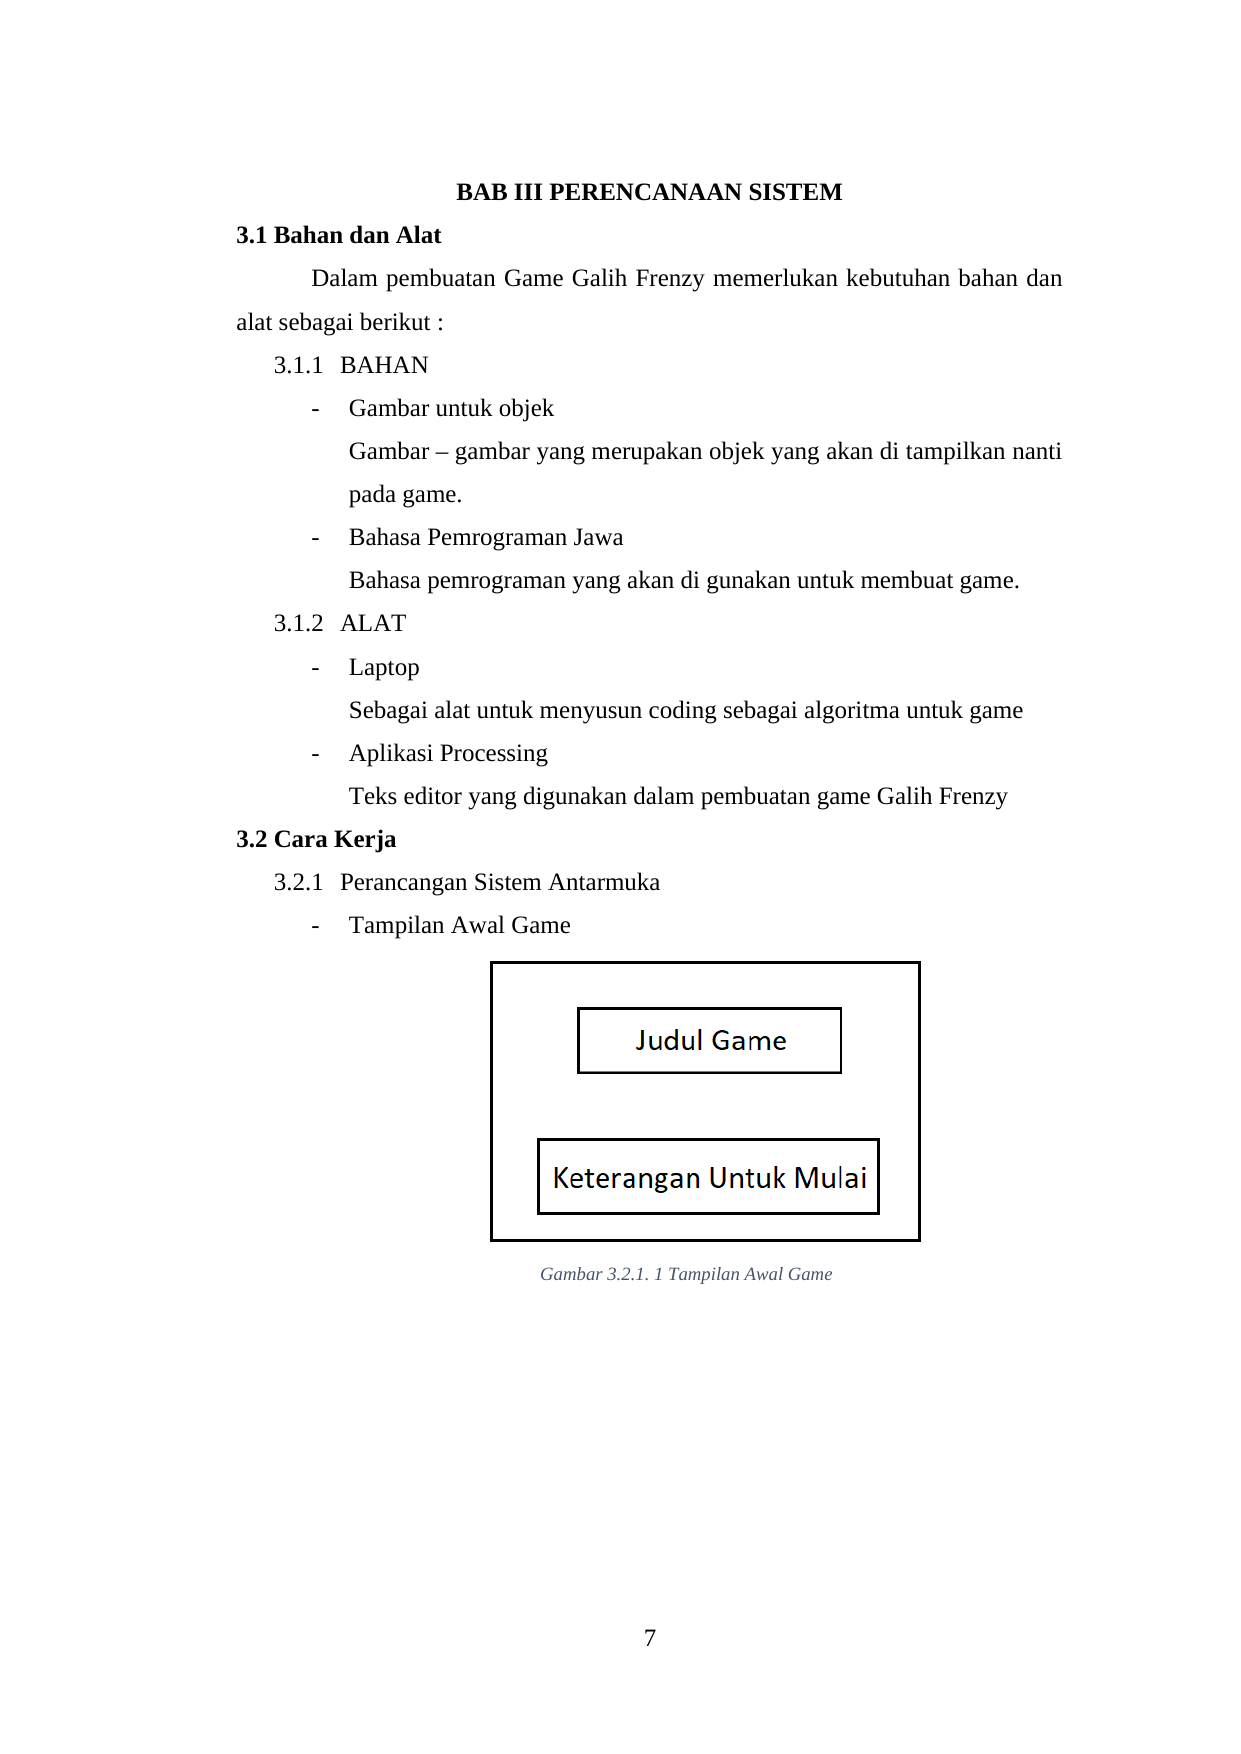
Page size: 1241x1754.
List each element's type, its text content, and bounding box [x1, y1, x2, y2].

list Sebagai alat untuk menyusun coding sebagai algoritma untuk game [349, 695, 1063, 723]
text Gambar 3.2.1. 1 Tampilan Awal Game [236, 1263, 1063, 1285]
list Laptop [311, 652, 1063, 680]
subtitle Bahan dan Alat [236, 220, 1063, 249]
list Bahasa Pemrograman Jawa [311, 522, 1063, 551]
subtitle Perancangan Sistem Antarmuka [274, 867, 1063, 896]
subtitle BAB III PERENCANAAN SISTEM [236, 177, 1063, 206]
text Dalam pembuatan Game Galih Frenzy memerlukan kebutuhan bahan dan alat sebagai berikut : [236, 263, 1063, 335]
subtitle ALAT [274, 608, 1063, 637]
subtitle Cara Kerja [236, 824, 1063, 853]
subtitle BAHAN [274, 350, 1063, 378]
list Gambar – gambar yang merupakan objek yang akan di tampilkan nanti pada game. [349, 436, 1063, 508]
list Gambar untuk objek [311, 393, 1063, 422]
list Teks editor yang digunakan dalam pembuatan game Galih Frenzy [349, 781, 1063, 810]
list Bahasa pemrograman yang akan di gunakan untuk membuat game. [349, 565, 1063, 594]
picture [482, 953, 930, 1249]
list Tampilan Awal Game [311, 910, 1063, 939]
list Aplikasi Processing [311, 738, 1063, 767]
